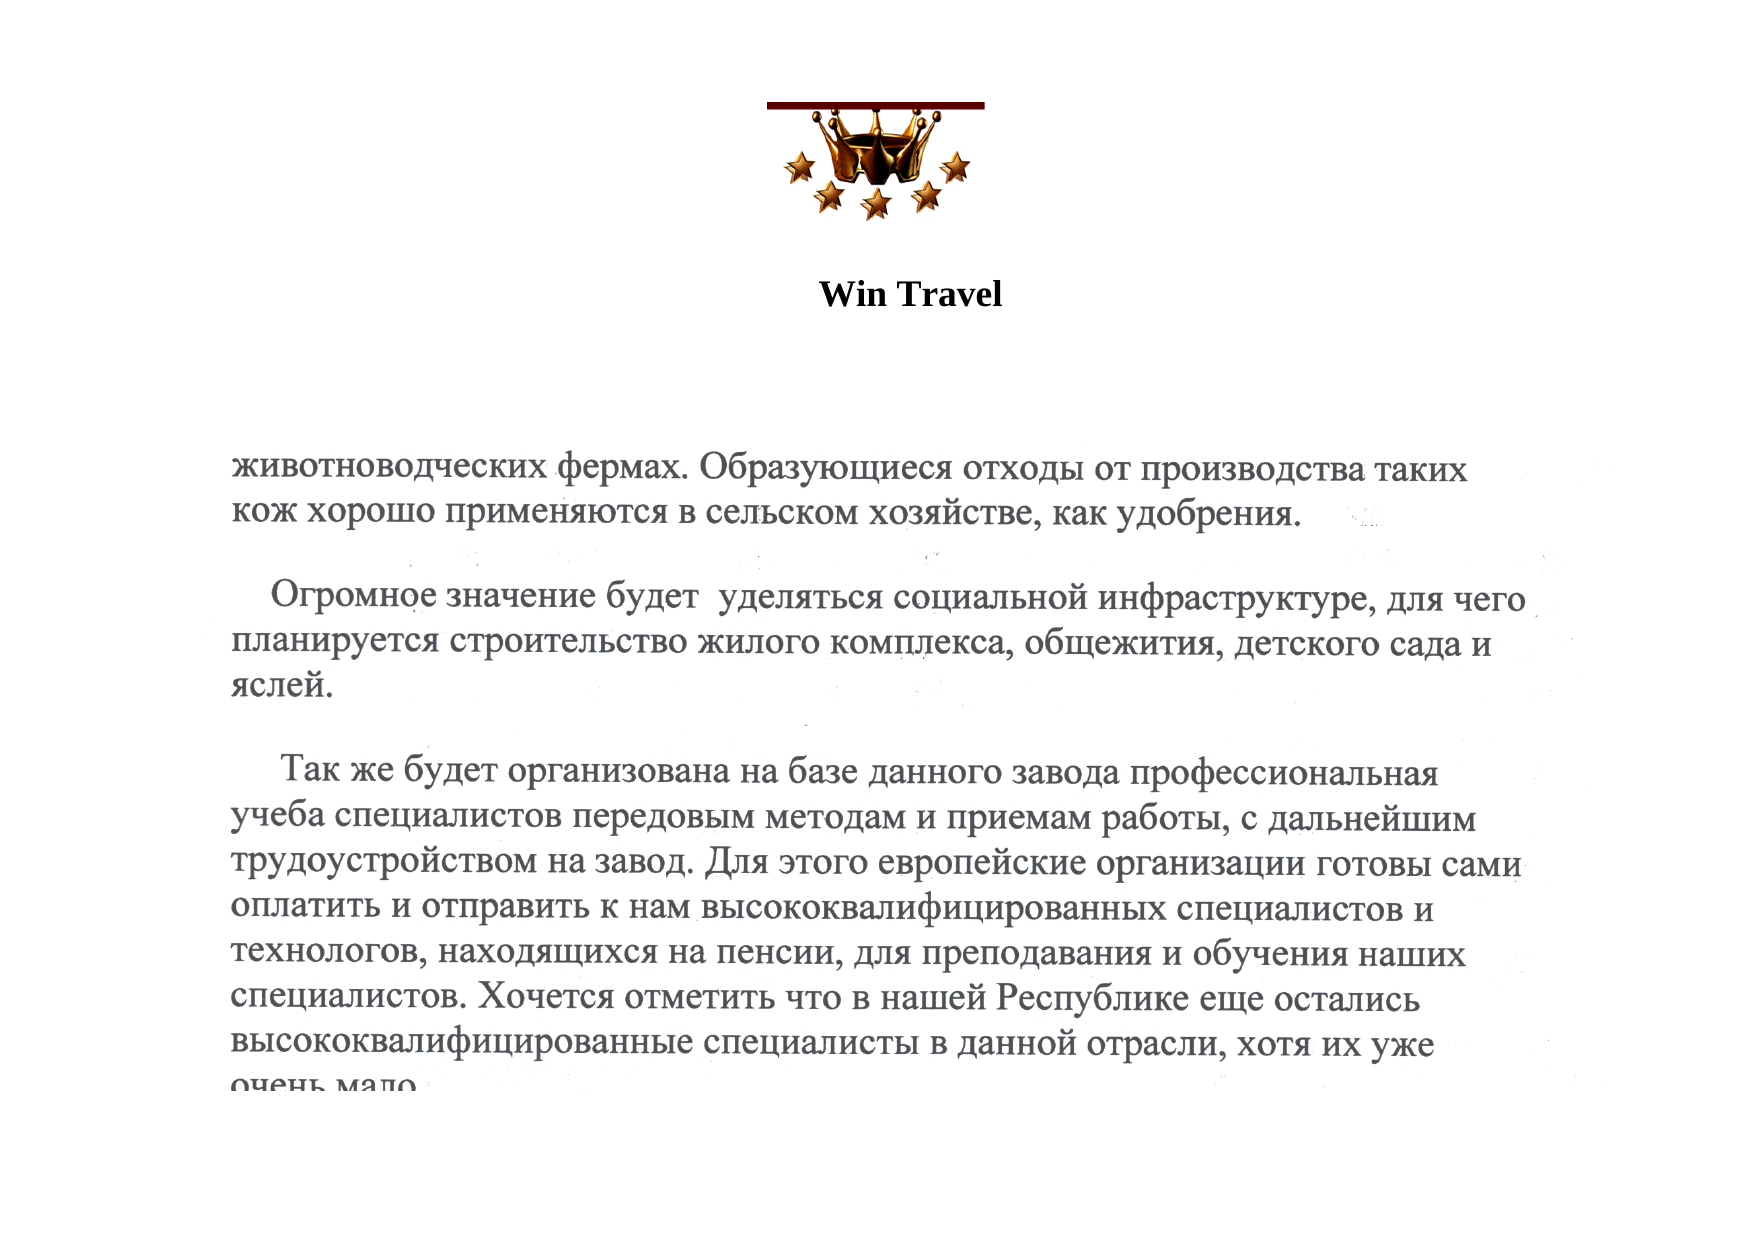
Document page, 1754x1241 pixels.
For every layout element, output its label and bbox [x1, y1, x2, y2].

picture [767, 102, 985, 221]
picture [150, 371, 1618, 1091]
